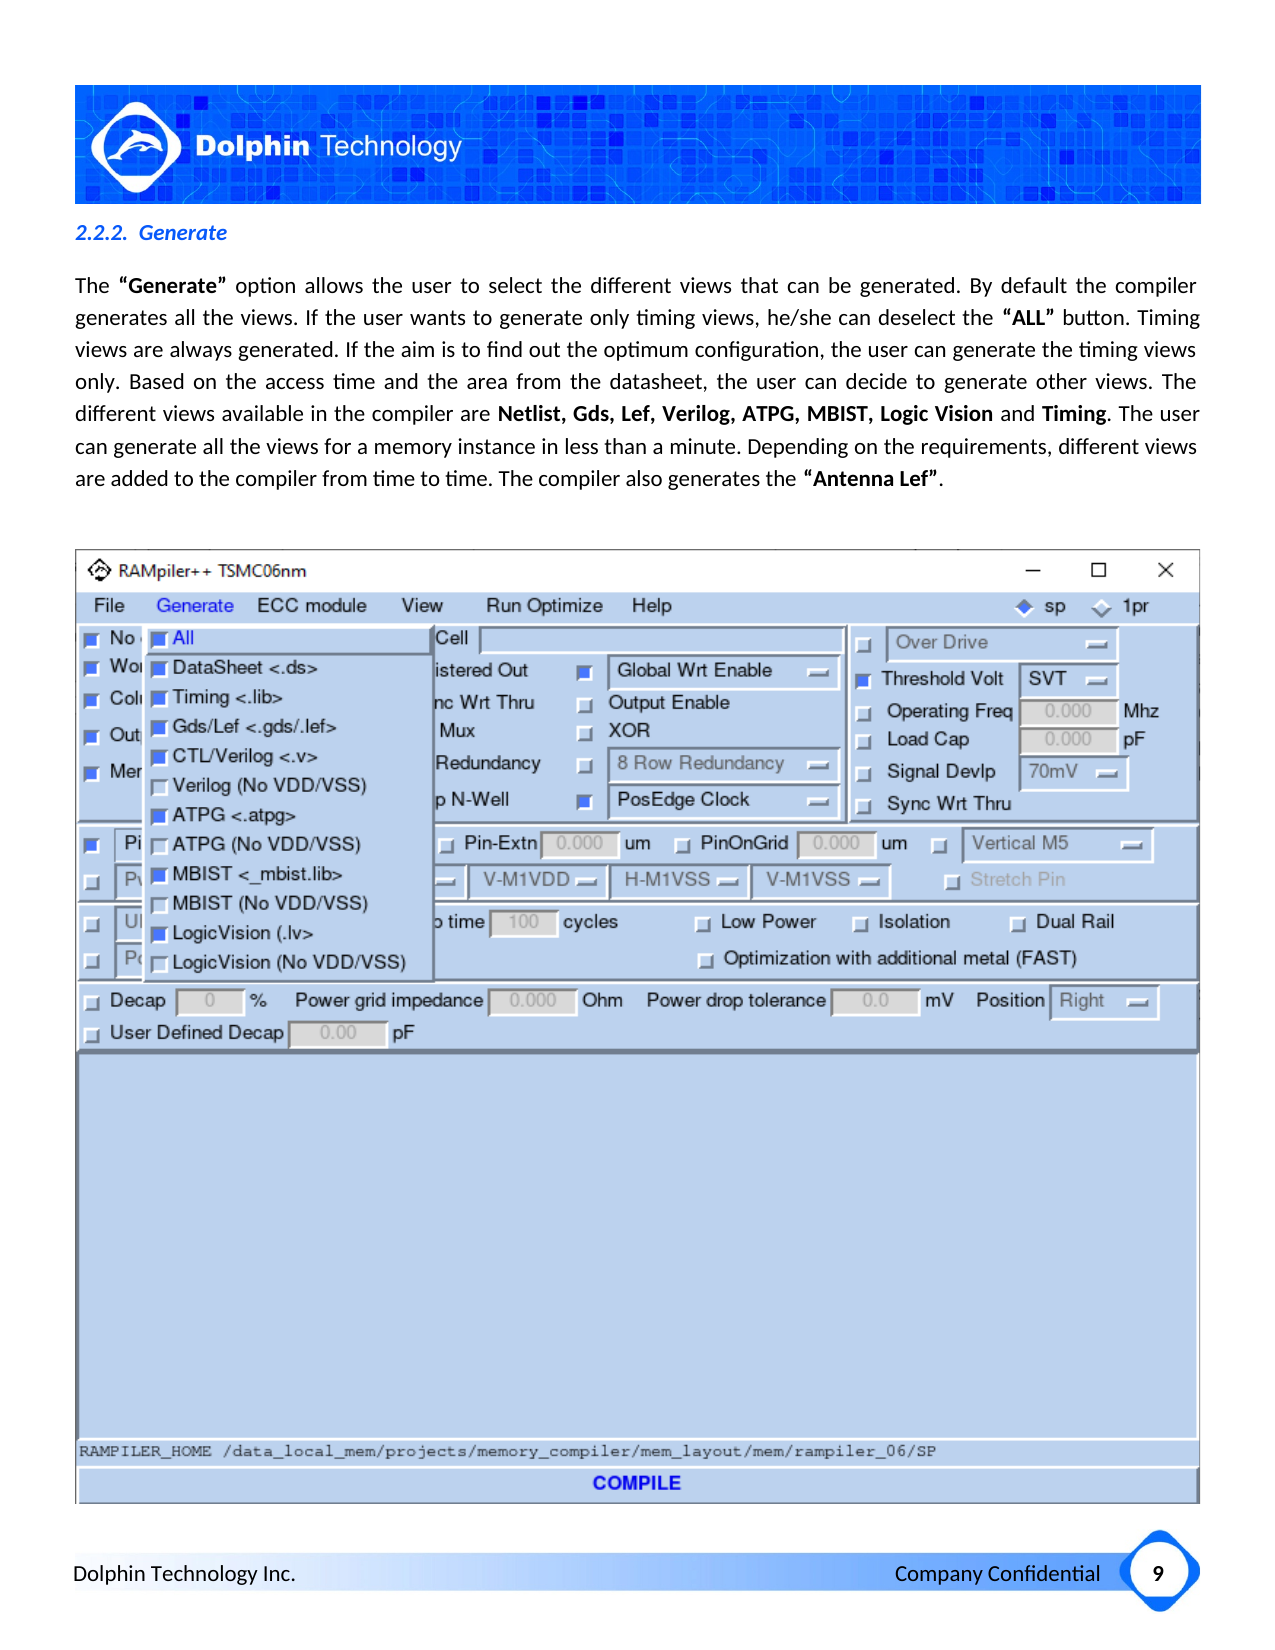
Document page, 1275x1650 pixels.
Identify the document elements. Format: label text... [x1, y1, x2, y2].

picture [77, 1568, 84, 1579]
subtitle Generate [75, 218, 1200, 246]
picture [75, 1529, 1201, 1614]
picture [75, 549, 1201, 1504]
picture [75, 85, 1202, 204]
text The “Generate” option allows the user to select the different views that can be generated. By default the compiler generates all the views. If the user wants to generate only timing views, he/she can deselect the “ALL” button. Timing views are always generated. If the aim is to find out the optimum configuration, the user can generate the timing views only. Based on the access time and the area from the datasheet, the user can decide to generate other views. The different views available in the compiler are Netlist, Gds, Lef, Verilog, ATPG, MBIST, Logic Vision and Timing. The user can generate all the views for a memory instance in less than a minute. Depending on the requirements, different views are added to the compiler from time to time. The compiler also generates the “Antenna Lef”. [75, 271, 1200, 492]
